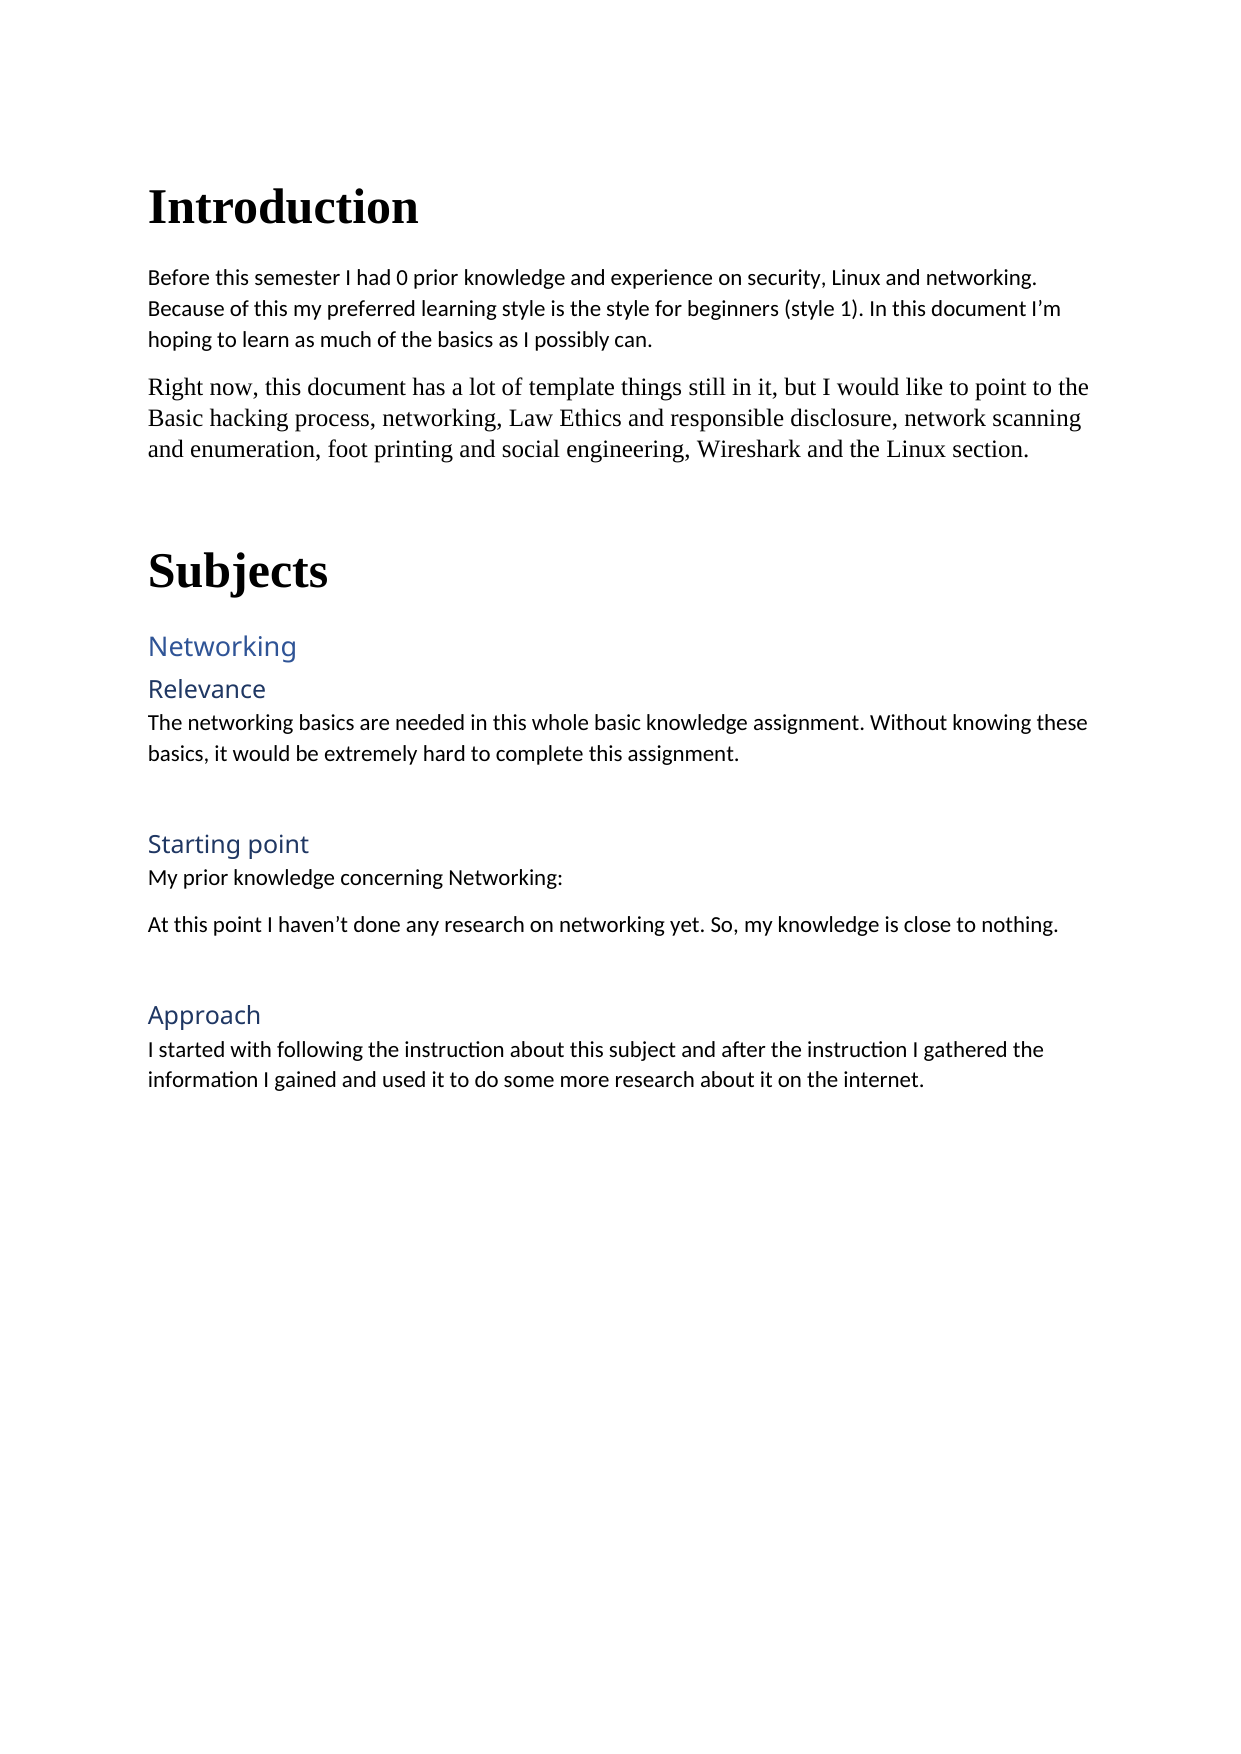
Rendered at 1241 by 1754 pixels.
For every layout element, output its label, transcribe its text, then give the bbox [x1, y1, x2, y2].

text Right now, this document has a lot of template things still in it, but I would like to point to the Basic hacking process, networking, Law Ethics and responsible disclosure, network scanning and enumeration, foot printing and social engineering, Wireshark and the Linux section. [148, 372, 1093, 463]
text I started with following the instruction about this subject and after the instruction I gathered the information I gained and used it to do some more research about it on the internet. [148, 1035, 1093, 1093]
text At this point I haven’t done any research on networking yet. So, my knowledge is close to nothing. [148, 910, 1093, 938]
subtitle Subjects [148, 541, 1093, 599]
text The networking basics are needed in this whole basic knowledge assignment. Without knowing these basics, it would be extremely hard to complete this assignment. [148, 708, 1093, 767]
text My prior knowledge concerning Networking: [148, 863, 1093, 891]
subtitle Introduction [148, 177, 1093, 234]
subtitle Networking [148, 628, 1093, 665]
subtitle Approach [148, 998, 1093, 1032]
subtitle Relevance [148, 672, 1093, 706]
subtitle Starting point [148, 827, 1093, 861]
text Before this semester I had 0 prior knowledge and experience on security, Linux and networking. Because of this my preferred learning style is the style for beginners (style 1). In this document I’m hoping to learn as much of the basics as I possibly can. [148, 263, 1093, 353]
